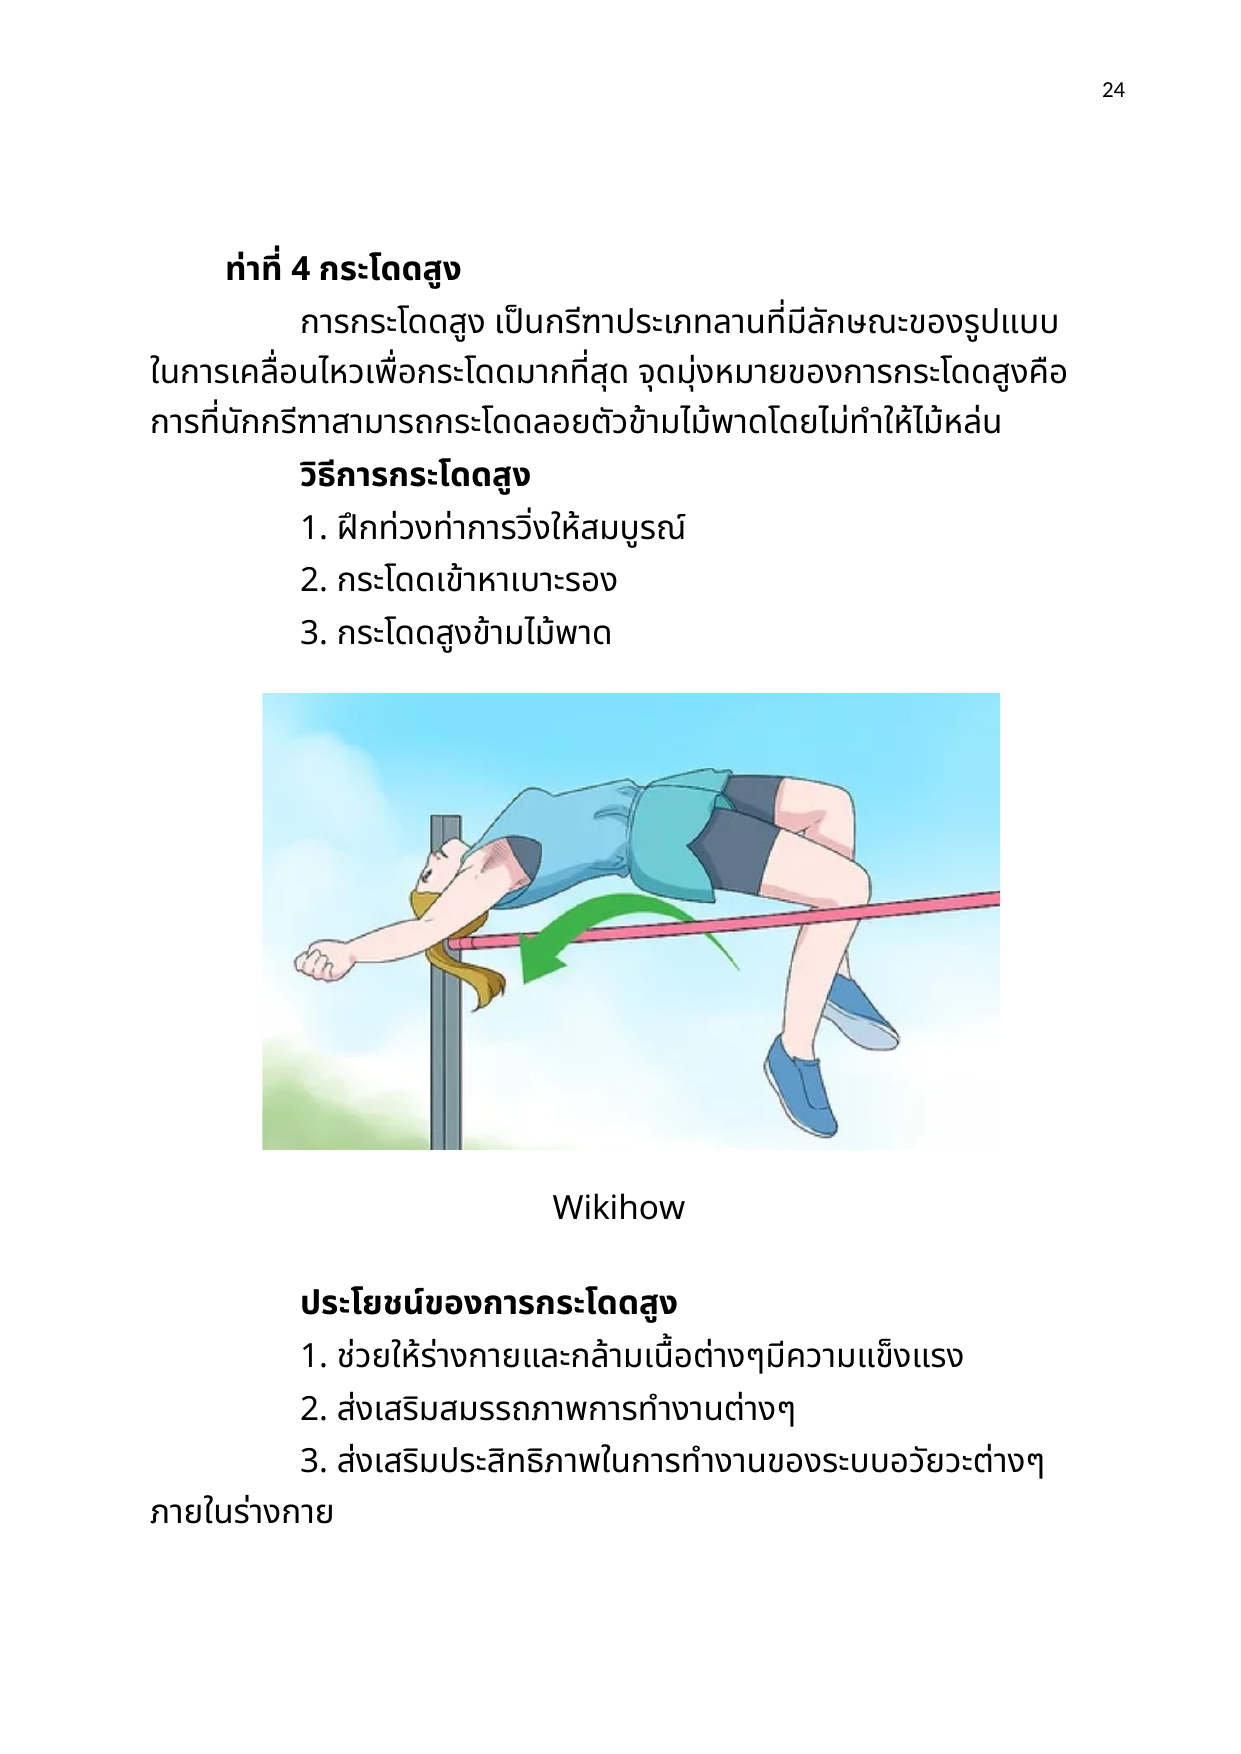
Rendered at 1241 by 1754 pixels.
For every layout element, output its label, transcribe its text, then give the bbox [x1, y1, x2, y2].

text 3. กระโดดสูงข้ามไม้พาด [150, 609, 1087, 659]
text 2. กระโดดเข้าหาเบาะรอง [150, 556, 1087, 607]
text 1. ฝึกท่วงท่าการวิ่งให้สมบูรณ์ [150, 503, 1087, 554]
text ประโยชน์ของการกระโดดสูง [150, 1279, 1087, 1329]
text Wikihow [150, 1184, 1087, 1229]
text ท่าที่ 4 กระโดดสูง [150, 245, 1087, 296]
text การกระโดดสูง เป็นกรีฑาประเภทลานที่มีลักษณะของรูปแบบในการเคลื่อนไหวเพื่อกระโดดมากที่สุด จุดมุ่งหมายของการกระโดดสูงคือการที่นักกรีฑาสามารถกระโดดลอยตัวข้ามไม้พาดโดยไม่ทำให้ไม้หล่น [150, 298, 1087, 449]
picture [262, 693, 1001, 1150]
text 3. ส่งเสริมประสิทธิภาพในการทำงานของระบบอวัยวะต่างๆภายในร่างกาย [150, 1437, 1087, 1538]
text วิธีการกระโดดสูง [150, 451, 1087, 501]
text 1. ช่วยให้ร่างกายและกล้ามเนื้อต่างๆมีความแข็งแรง [150, 1332, 1087, 1382]
text 2. ส่งเสริมสมรรถภาพการทำงานต่างๆ [150, 1384, 1087, 1435]
